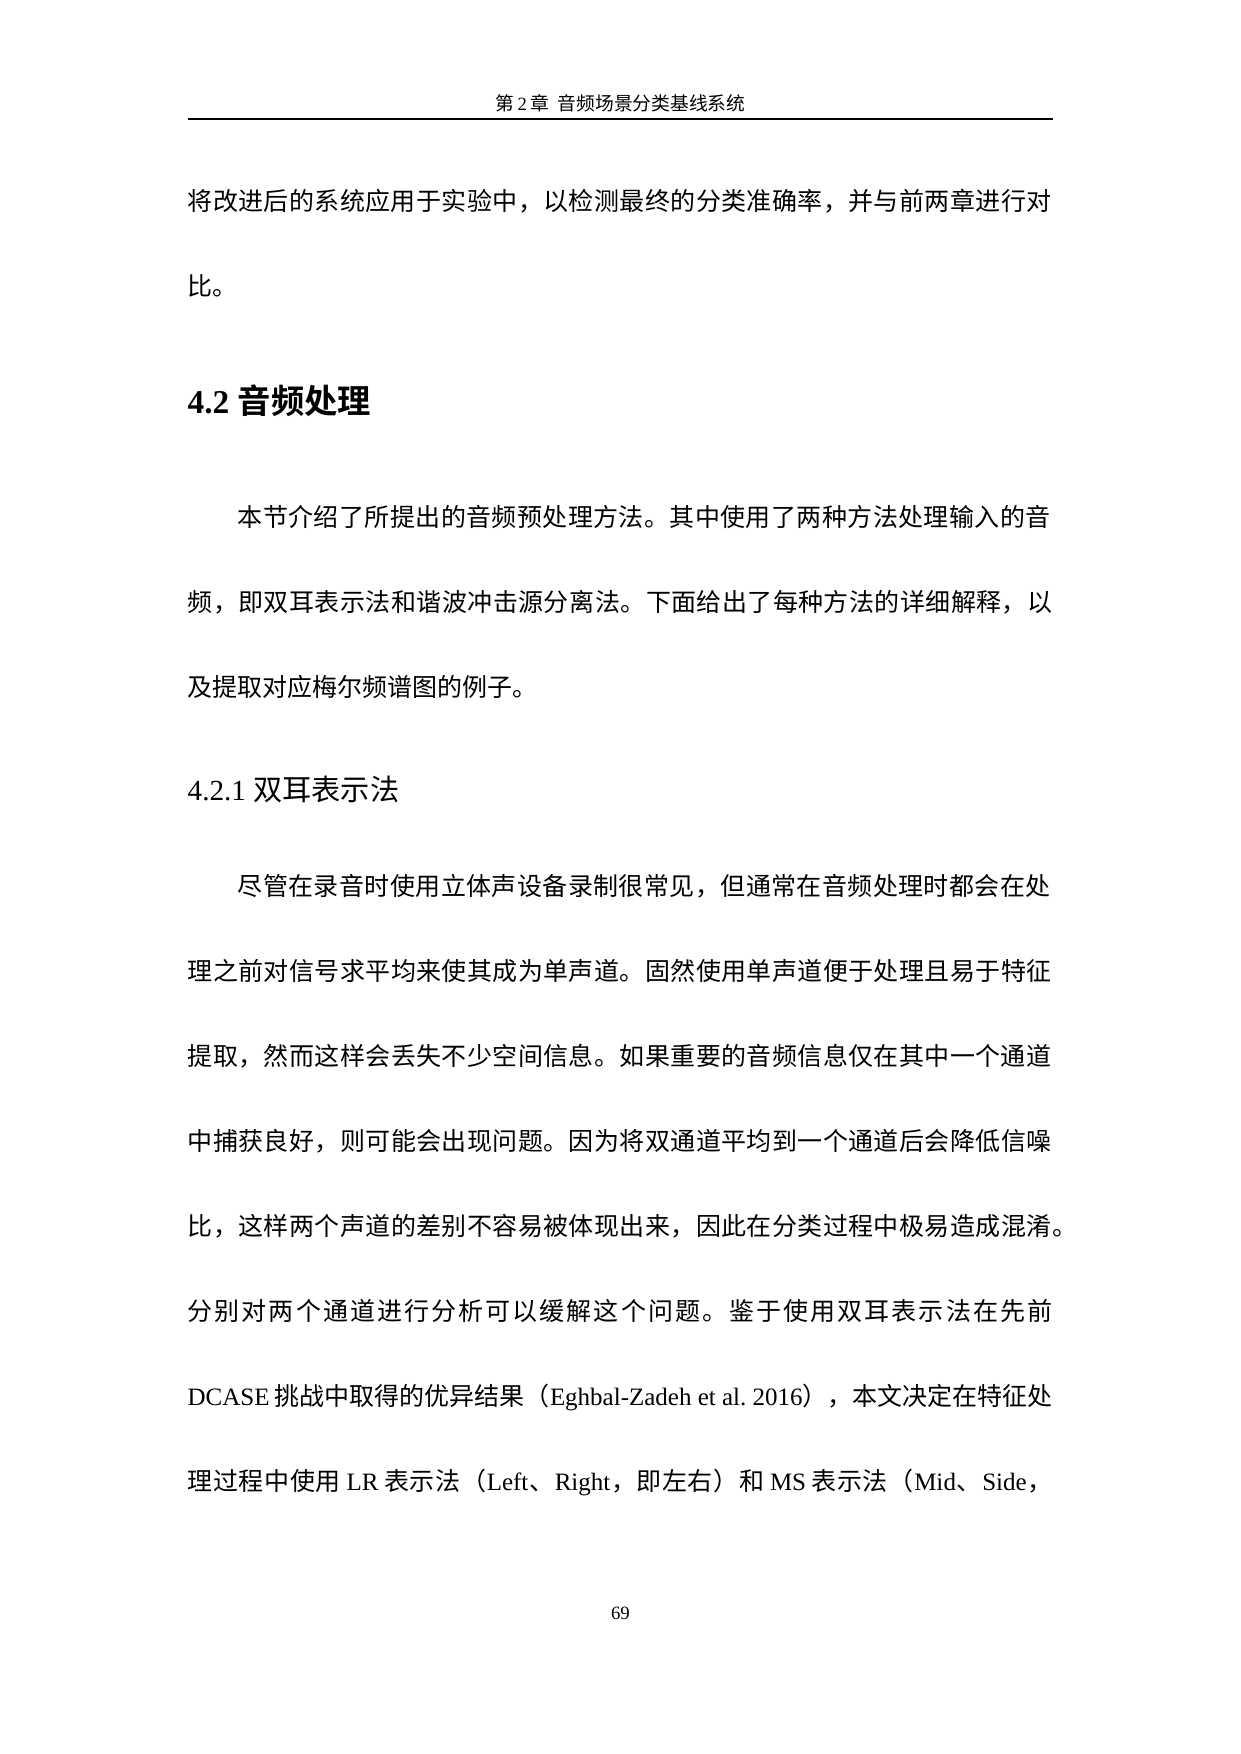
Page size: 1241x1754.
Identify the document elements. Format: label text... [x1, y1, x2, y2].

subtitle 4.2 音频处理 [187, 365, 1053, 433]
subtitle 4.2.1 双耳表示法 [187, 754, 1053, 822]
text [187, 166, 1053, 318]
text 本节介绍了所提出的音频预处理方法。其中使用了两种方法处理输入的音频，即双耳表示法和谐波冲击源分离法。下面给出了每种方法的详细解释，以及提取对应梅尔频谱图的例子。 [187, 482, 1053, 720]
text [187, 851, 1053, 1513]
